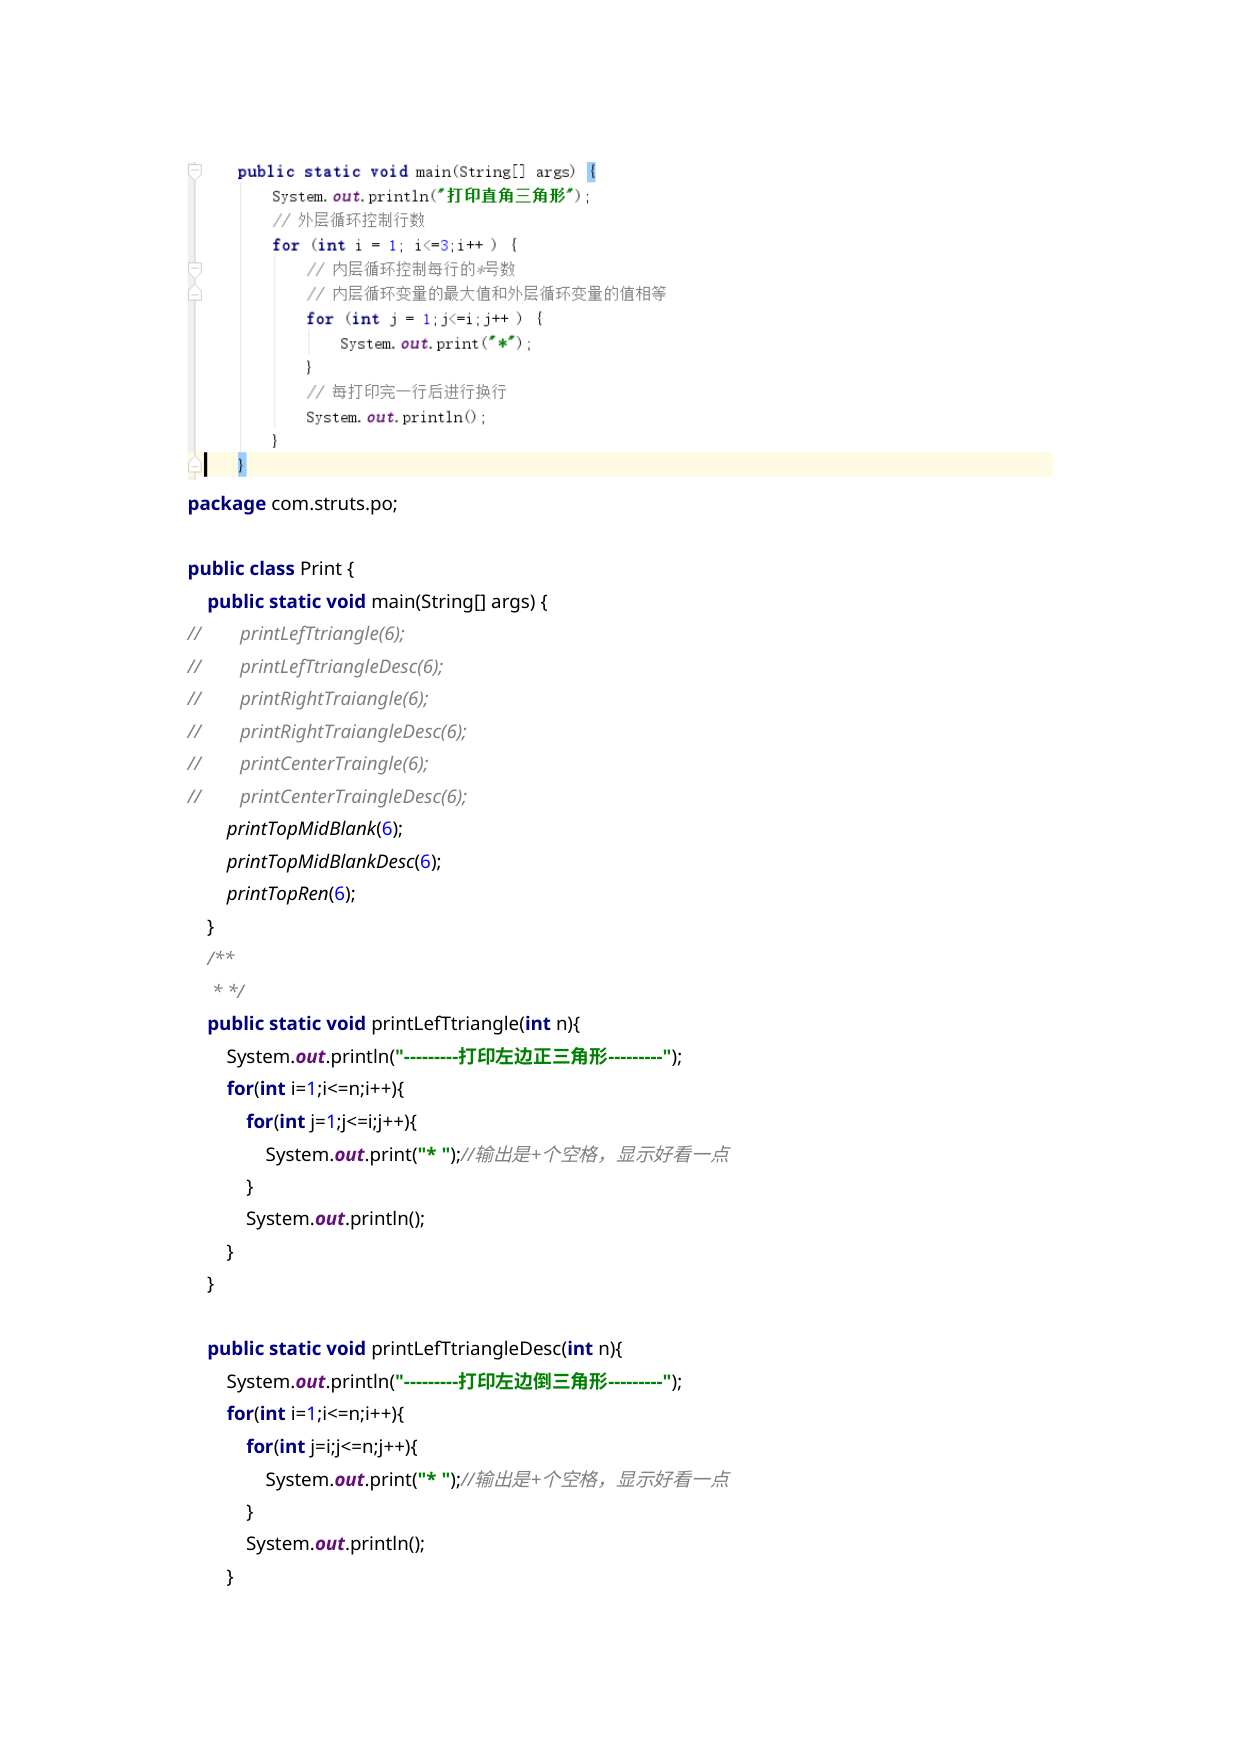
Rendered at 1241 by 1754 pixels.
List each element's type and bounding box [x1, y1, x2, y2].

text [187, 487, 1053, 1592]
picture [187, 162, 1053, 480]
